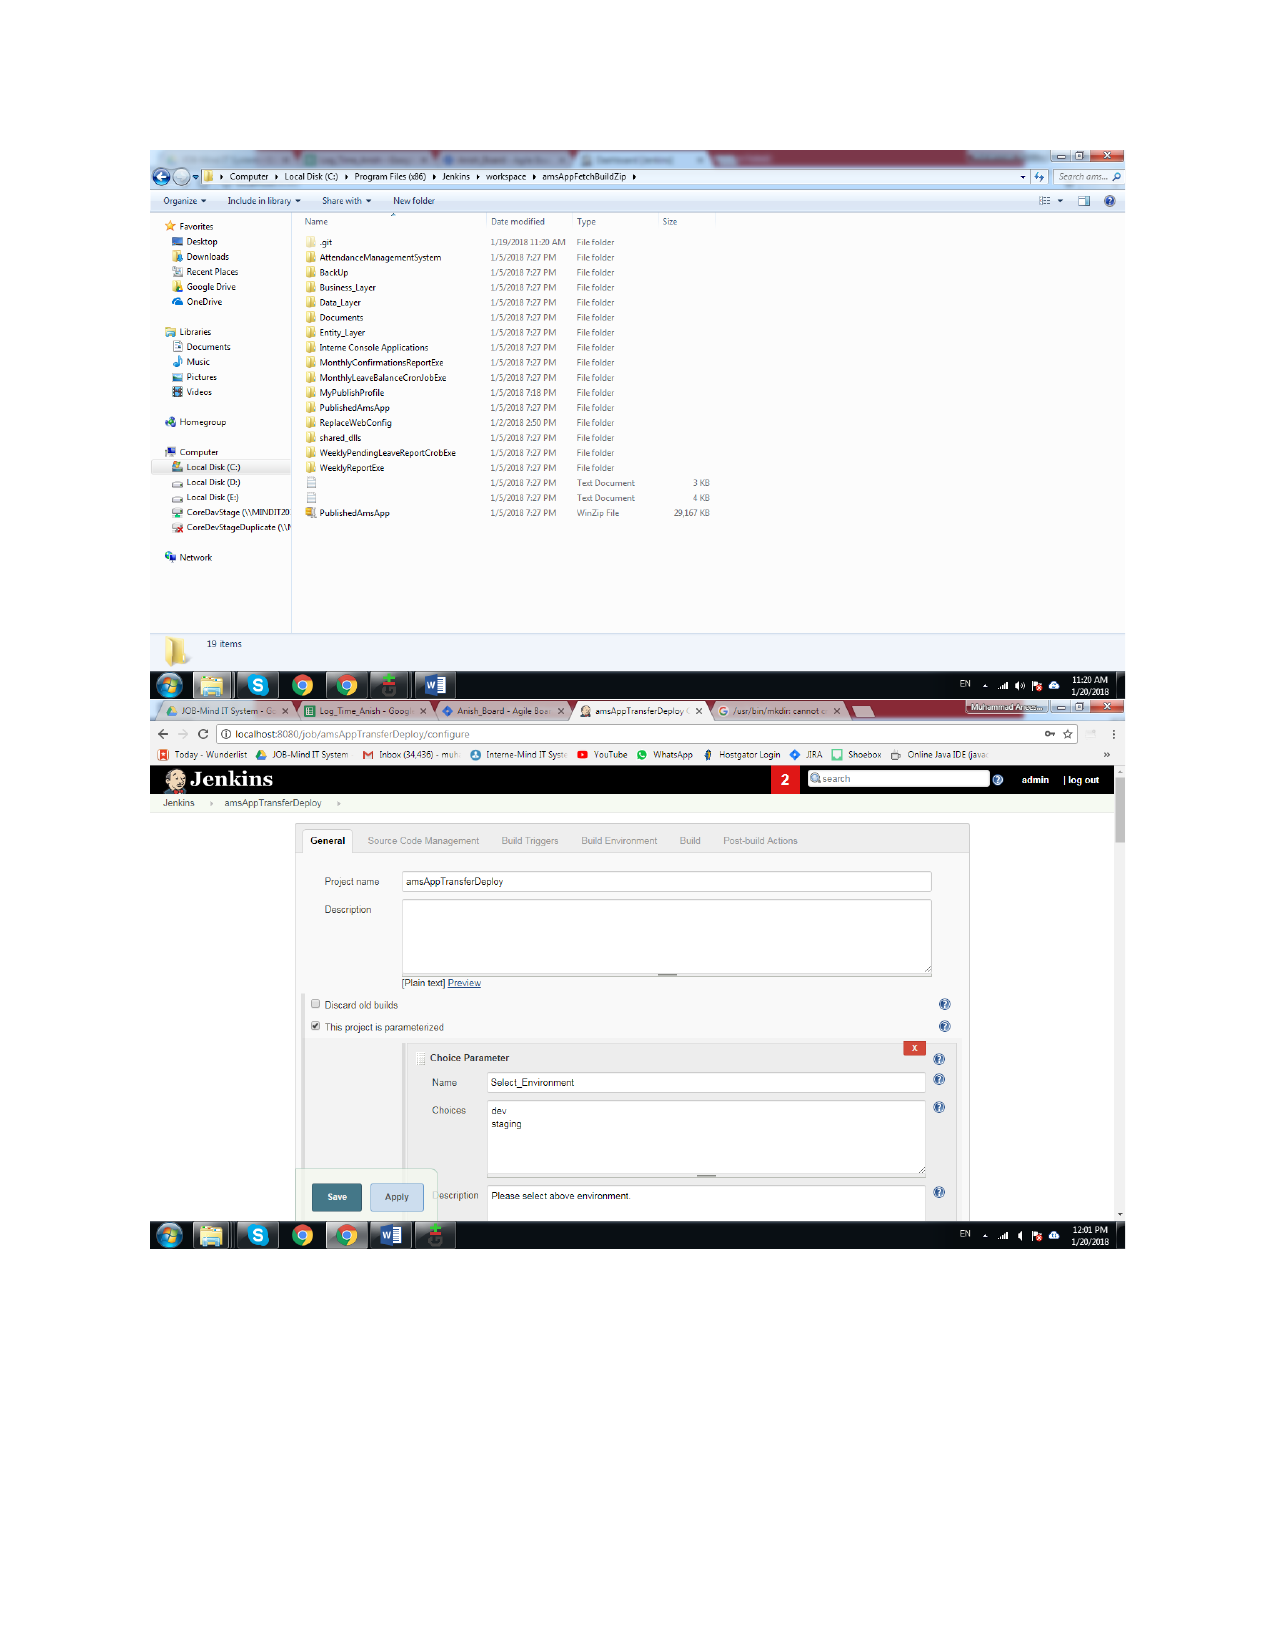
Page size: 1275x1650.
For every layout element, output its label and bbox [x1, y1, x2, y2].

picture [150, 150, 1125, 699]
picture [150, 700, 1125, 1249]
